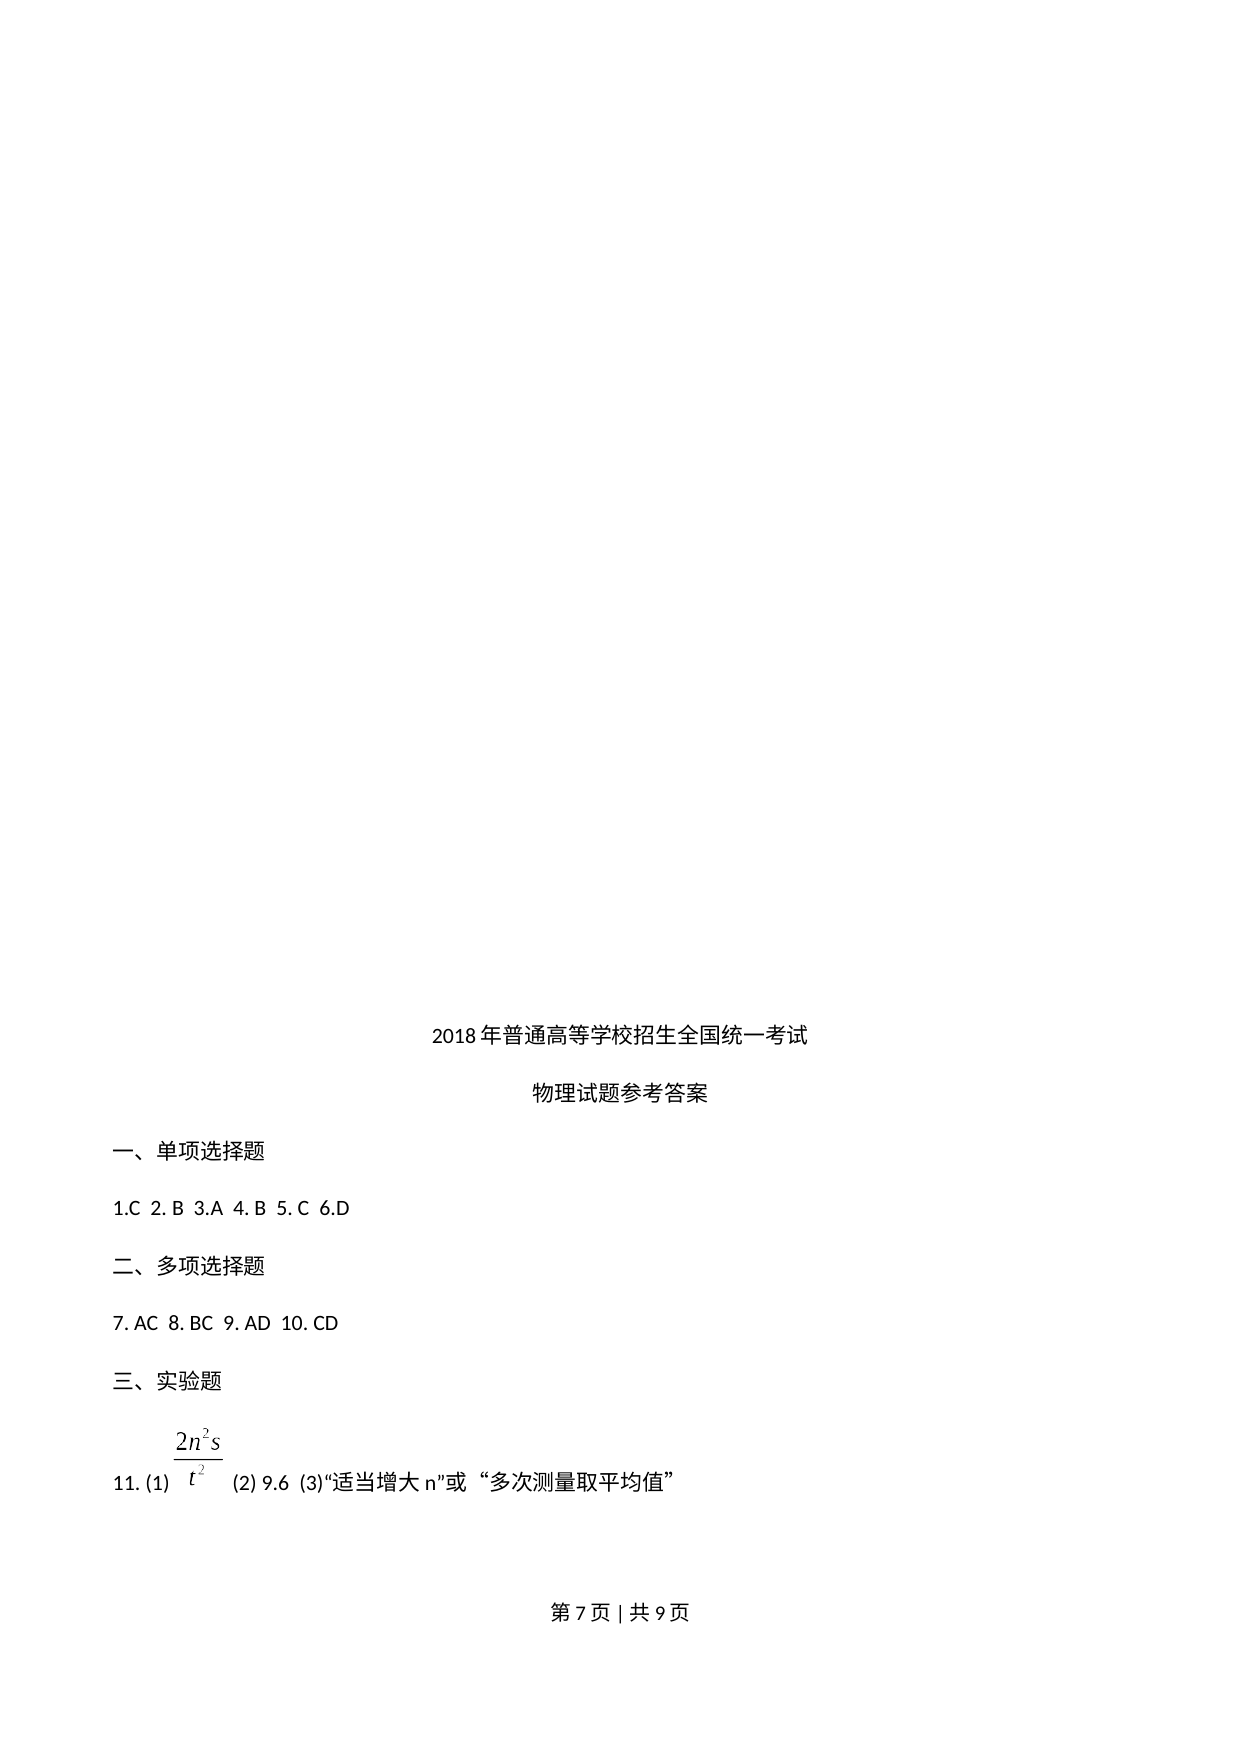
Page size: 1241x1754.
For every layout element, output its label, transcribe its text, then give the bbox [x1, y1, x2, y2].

text 三、实验题 [112, 1364, 1128, 1396]
text 1.C 2. B 3.A 4. B 5. C 6.D [112, 1191, 1128, 1224]
text 2018年普通高等学校招生全国统一考试 [112, 1017, 1128, 1050]
text 物理试题参考答案 [112, 1075, 1128, 1108]
text 7. AC 8. BC 9. AD 10. CD [112, 1307, 1128, 1339]
text 二、多项选择题 [112, 1249, 1128, 1281]
text 11. (1) (2) 9.6 (3)“适当增大n”或“多次测量取平均值” [112, 1422, 1128, 1519]
text 一、单项选择题 [112, 1133, 1128, 1166]
